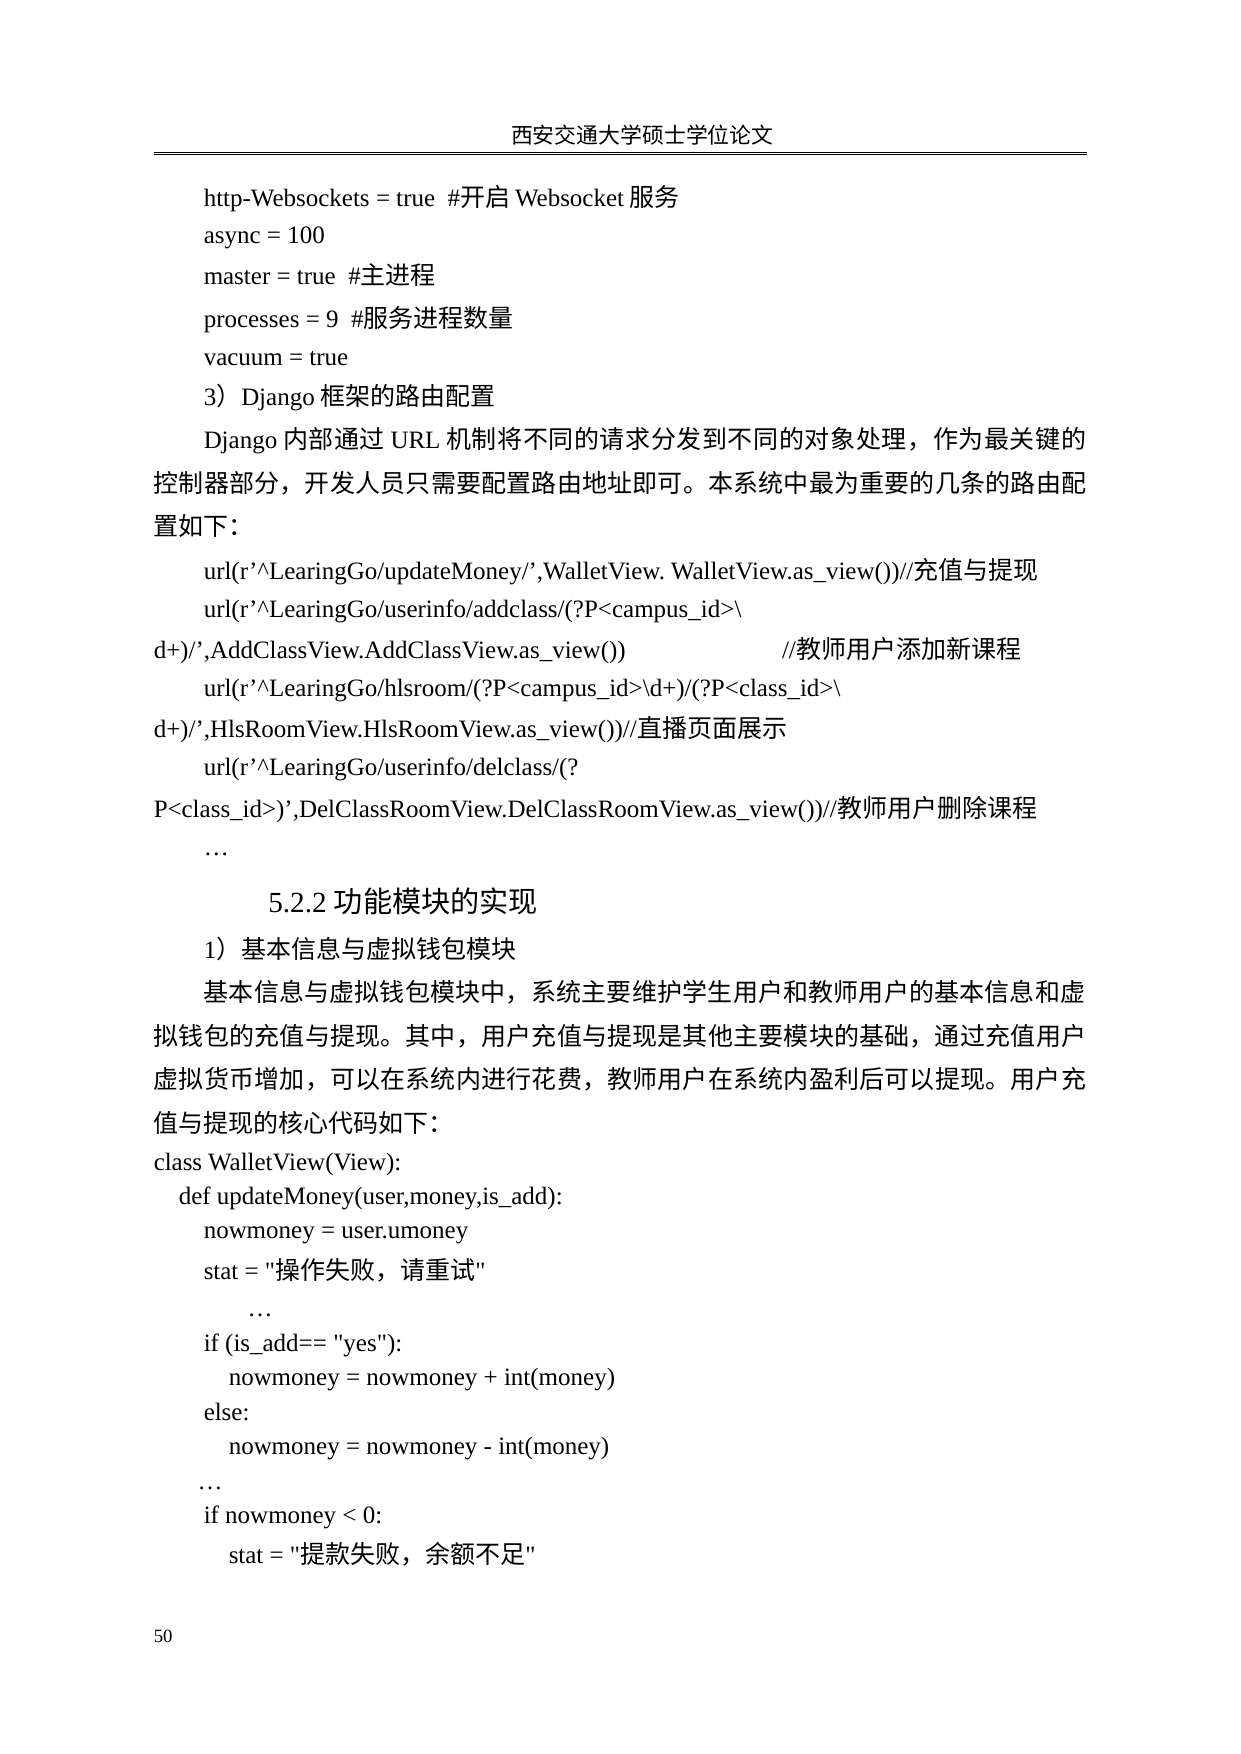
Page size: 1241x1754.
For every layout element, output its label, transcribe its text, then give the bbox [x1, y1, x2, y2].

text if nowmoney < 0: [153, 1500, 1087, 1529]
text class WalletView(View): [153, 1147, 1087, 1175]
text 1）基本信息与虚拟钱包模块 [153, 929, 1087, 966]
text async = 100 [153, 221, 1087, 249]
text url(r’^LearingGo/updateMoney/’,WalletView. WalletView.as_view())//充值与提现 [153, 550, 1087, 586]
text if (is_add== "yes"): [153, 1328, 1087, 1357]
text url(r’^LearingGo/userinfo/addclass/(?P<campus_id>\d+)/’,AddClassView.AddClassView.as_view()) //教师用户添加新课程 [153, 594, 1087, 666]
text vacuum = true [153, 342, 1087, 371]
text nowmoney = nowmoney + int(money) [153, 1362, 1087, 1391]
text master = true #主进程 [153, 255, 1087, 291]
text nowmoney = nowmoney - int(money) [153, 1431, 1087, 1460]
text url(r’^LearingGo/hlsroom/(?P<campus_id>\d+)/(?P<class_id>\d+)/’,HlsRoomView.HlsRoomView.as_view())//直播页面展示 [153, 673, 1087, 745]
text Django内部通过URL机制将不同的请求分发到不同的对象处理，作为最关键的控制器部分，开发人员只需要配置路由地址即可。本系统中最为重要的几条的路由配置如下： [153, 420, 1087, 543]
subtitle 功能模块的实现 [268, 879, 1087, 921]
text … [153, 832, 1087, 861]
text … [153, 1466, 1087, 1495]
text else: [153, 1397, 1087, 1426]
text stat = "提款失败，余额不足" [153, 1535, 1087, 1571]
text 3）Django框架的路由配置 [153, 376, 1087, 413]
text stat = "操作失败，请重试" [153, 1250, 1087, 1286]
text nowmoney = user.umoney [153, 1216, 1087, 1244]
text def updateMoney(user,money,is_add): [153, 1181, 1087, 1210]
text http-Websockets = true #开启Websocket服务 [153, 177, 1087, 213]
text 基本信息与虚拟钱包模块中，系统主要维护学生用户和教师用户的基本信息和虚拟钱包的充值与提现。其中，用户充值与提现是其他主要模块的基础，通过充值用户虚拟货币增加，可以在系统内进行花费，教师用户在系统内盈利后可以提现。用户充值与提现的核心代码如下： [153, 973, 1087, 1139]
text … [153, 1293, 1087, 1322]
text url(r’^LearingGo/userinfo/delclass/(?P<class_id>)’,DelClassRoomView.DelClassRoomView.as_view())//教师用户删除课程 [153, 752, 1087, 824]
text processes = 9 #服务进程数量 [153, 298, 1087, 335]
